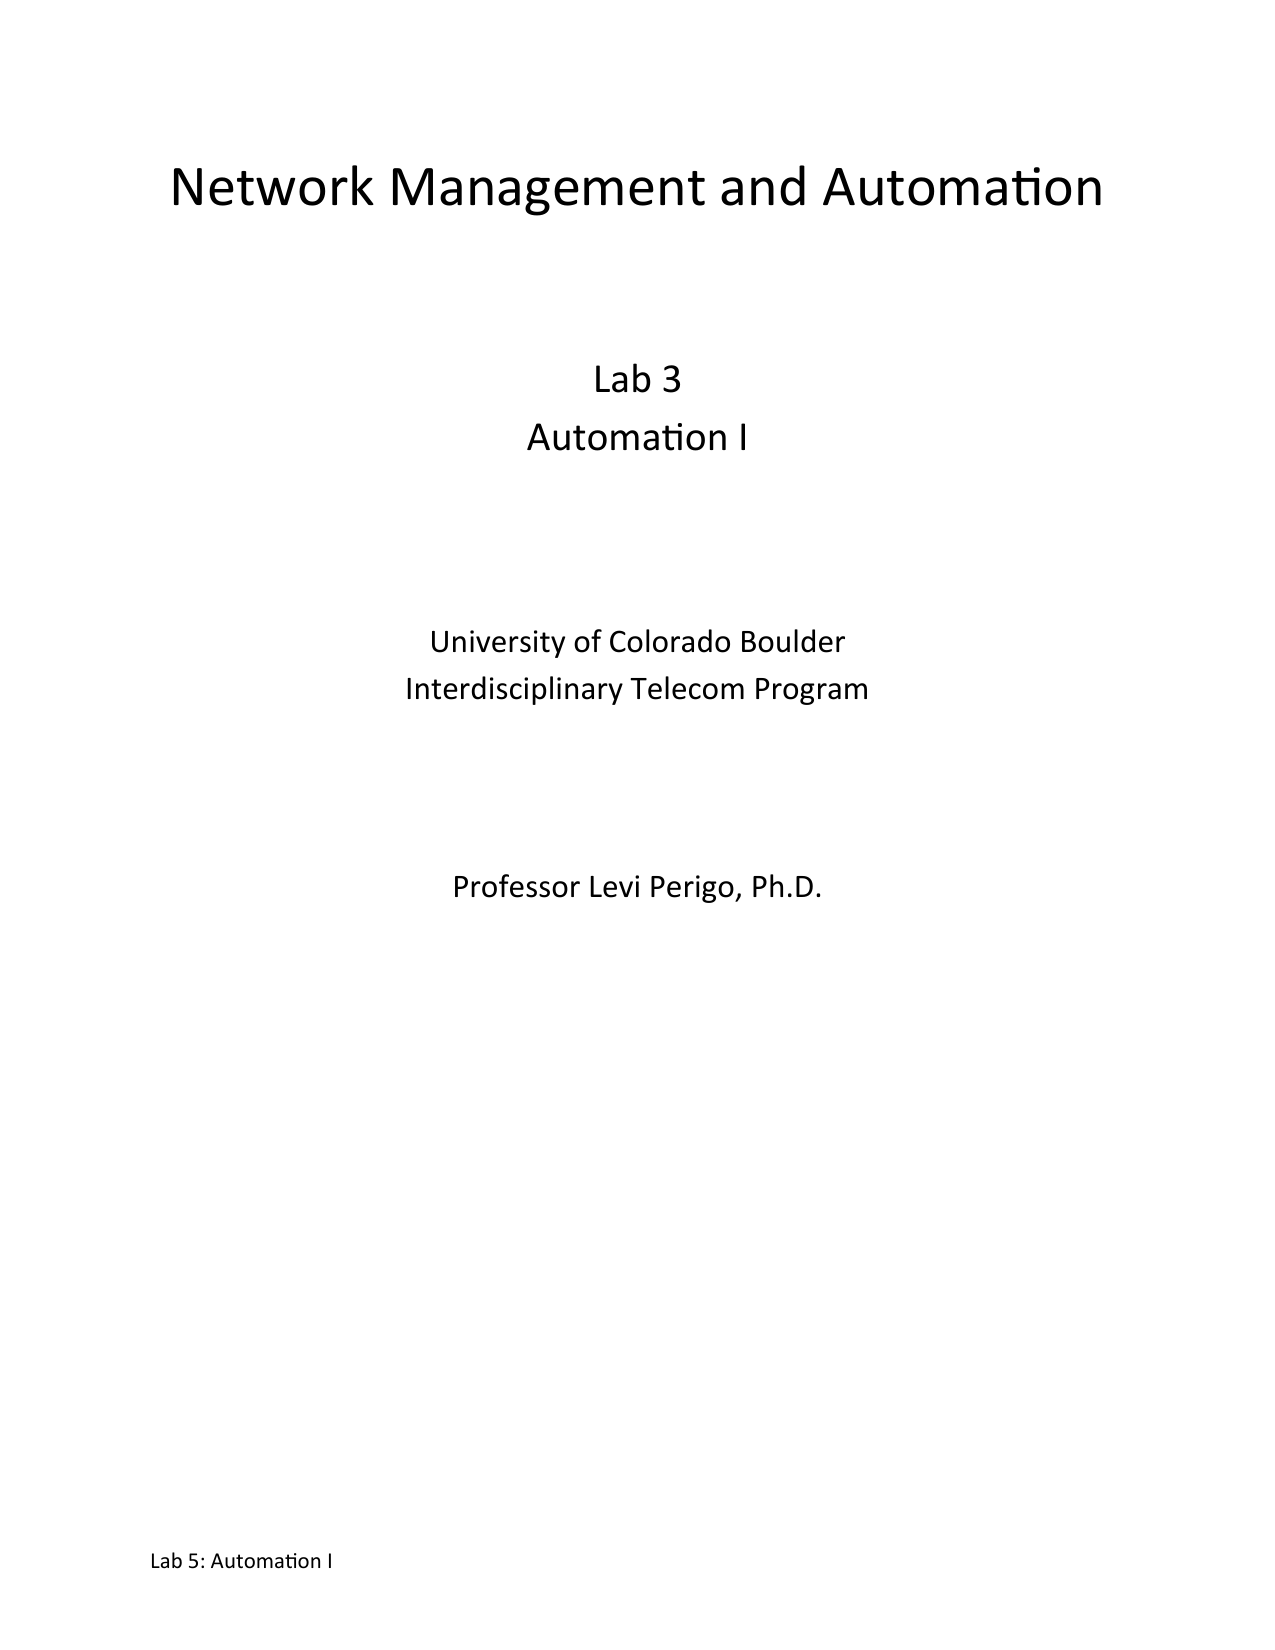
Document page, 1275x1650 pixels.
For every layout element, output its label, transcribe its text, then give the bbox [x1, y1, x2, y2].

text Network Management and Automation [150, 150, 1125, 221]
text Professor Levi Perigo, Ph.D. [150, 865, 1125, 906]
text Automation I [150, 411, 1125, 462]
text Lab 3 [150, 353, 1125, 403]
text Interdisciplinary Telecom Program [150, 667, 1125, 708]
text University of Colorado Boulder [150, 621, 1125, 661]
